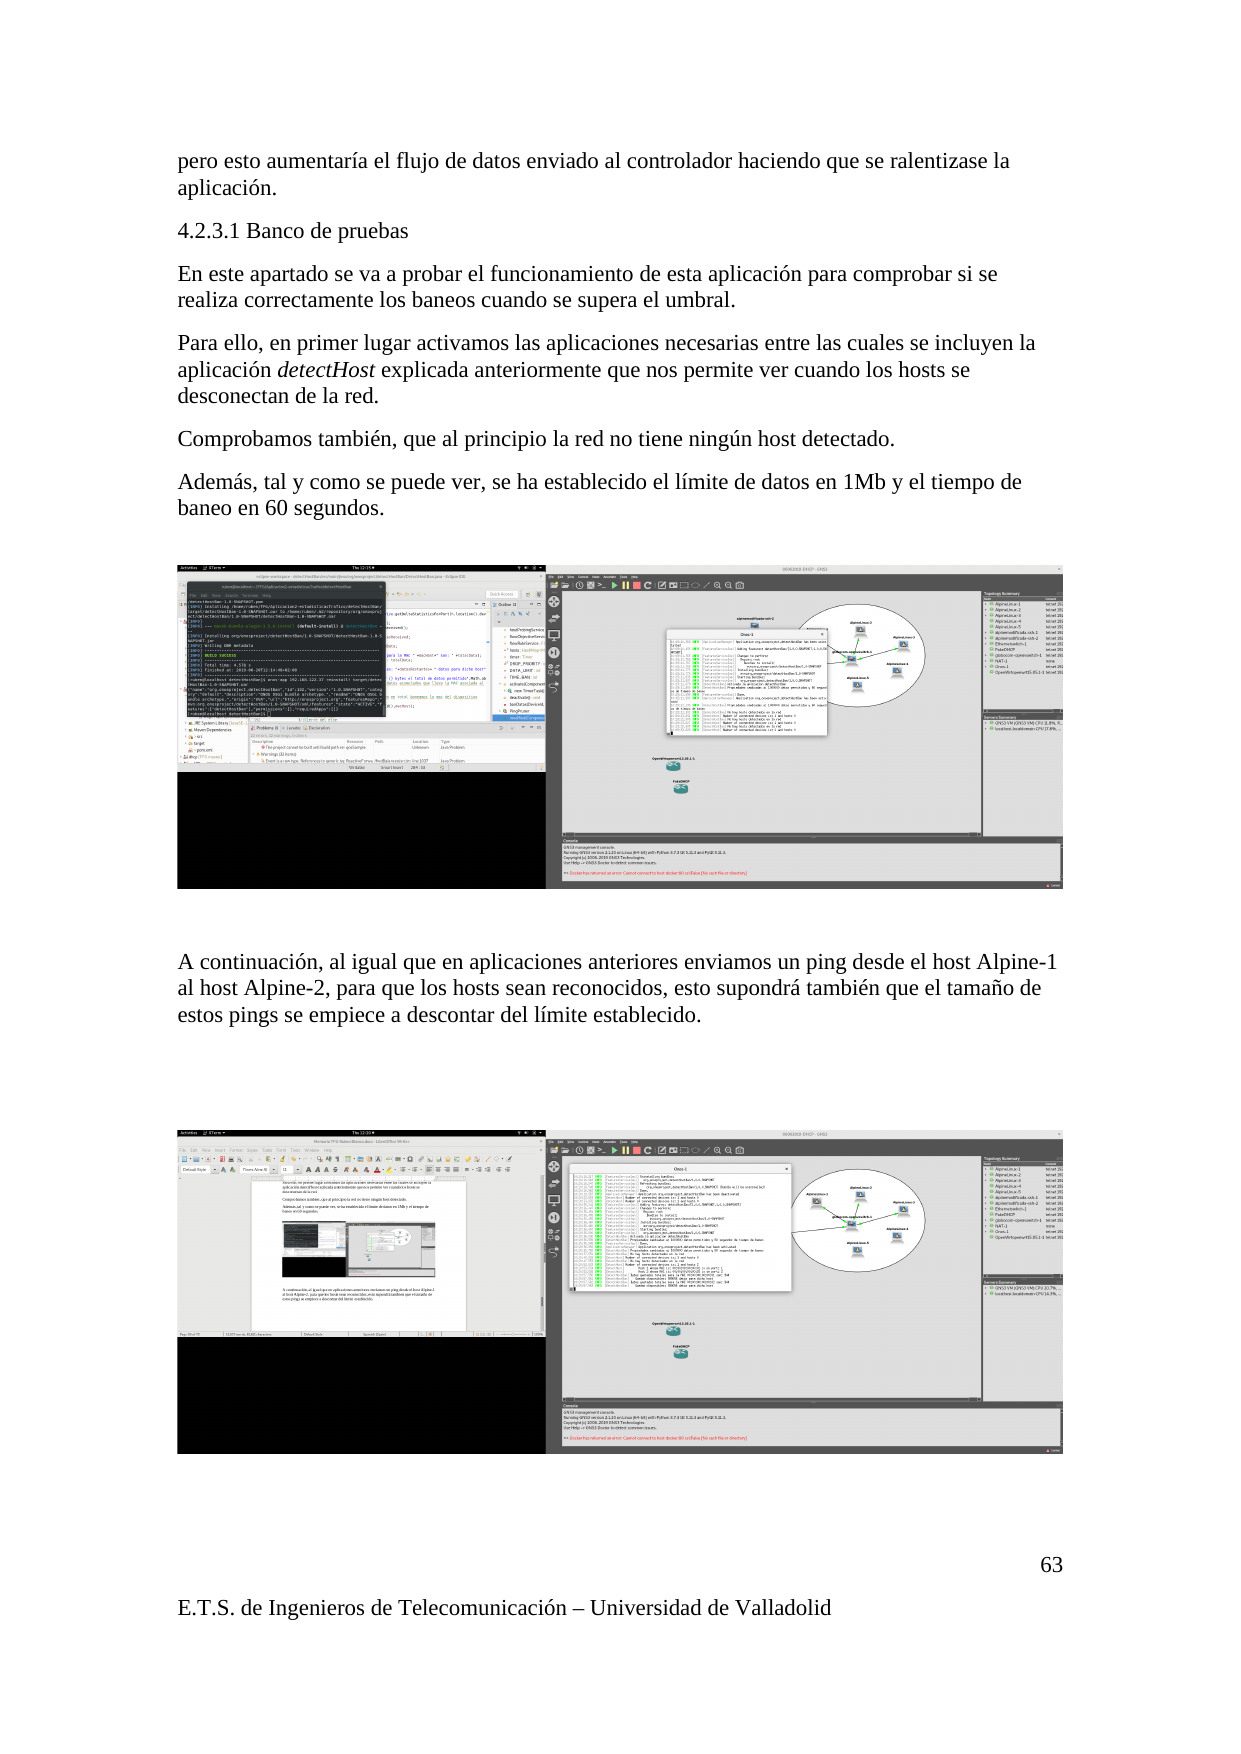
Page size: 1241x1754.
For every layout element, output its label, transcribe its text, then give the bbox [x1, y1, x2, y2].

text En este apartado se va a probar el funcionamiento de esta aplicación para comprobar si se realiza correctamente los baneos cuando se supera el umbral. [177, 260, 1063, 313]
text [177, 148, 1063, 200]
text Para ello, en primer lugar activamos las aplicaciones necesarias entre las cuales se incluyen la aplicación detectHost explicada anteriormente que nos permite ver cuando los hosts se desconectan de la red. [177, 329, 1063, 408]
text A continuación, al igual que en aplicaciones anteriores enviamos un ping desde el host Alpine-1 al host Alpine-2, para que los hosts sean reconocidos, esto supondrá también que el tamaño de estos pings se empiece a descontar del límite establecido. [177, 948, 1063, 1027]
text Comprobamos también, que al principio la red no tiene ningún host detectado. [177, 425, 1063, 451]
picture [177, 1130, 1063, 1454]
text Además, tal y como se puede ver, se ha establecido el límite de datos en 1Mb y el tiempo de baneo en 60 segundos. [177, 468, 1063, 521]
picture [177, 565, 1063, 889]
text 4.2.3.1 Banco de pruebas [177, 217, 1063, 243]
